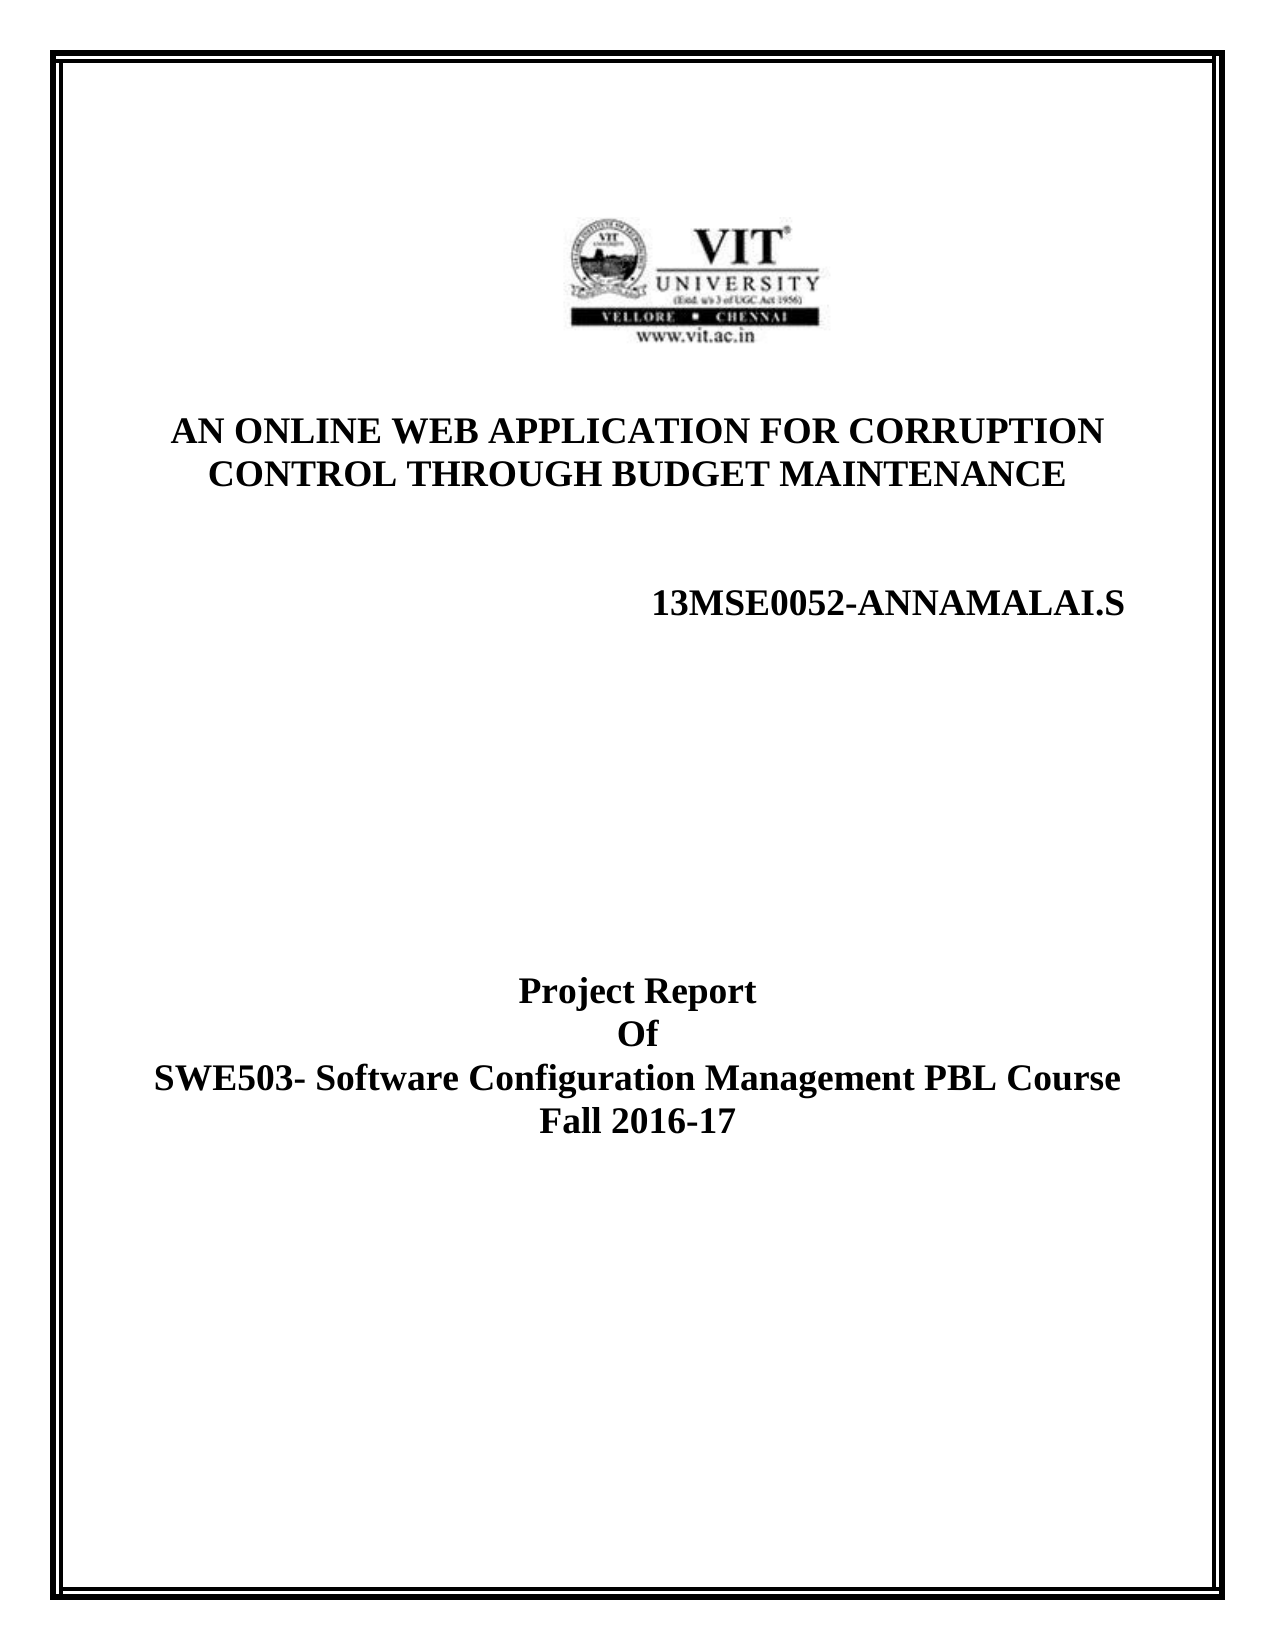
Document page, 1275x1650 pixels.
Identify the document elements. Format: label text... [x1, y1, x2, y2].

text Fall 2016-17 [150, 1098, 1125, 1141]
text Of [150, 1012, 1125, 1055]
text 13MSE0052-ANNAMALAI.S [150, 581, 1125, 624]
text AN ONLINE WEB APPLICATION FOR CORRUPTION CONTROL THROUGH BUDGET MAINTENANCE [150, 408, 1125, 494]
text SWE503- Software Configuration Management PBL Course [150, 1055, 1125, 1098]
text Project Report [150, 969, 1125, 1012]
